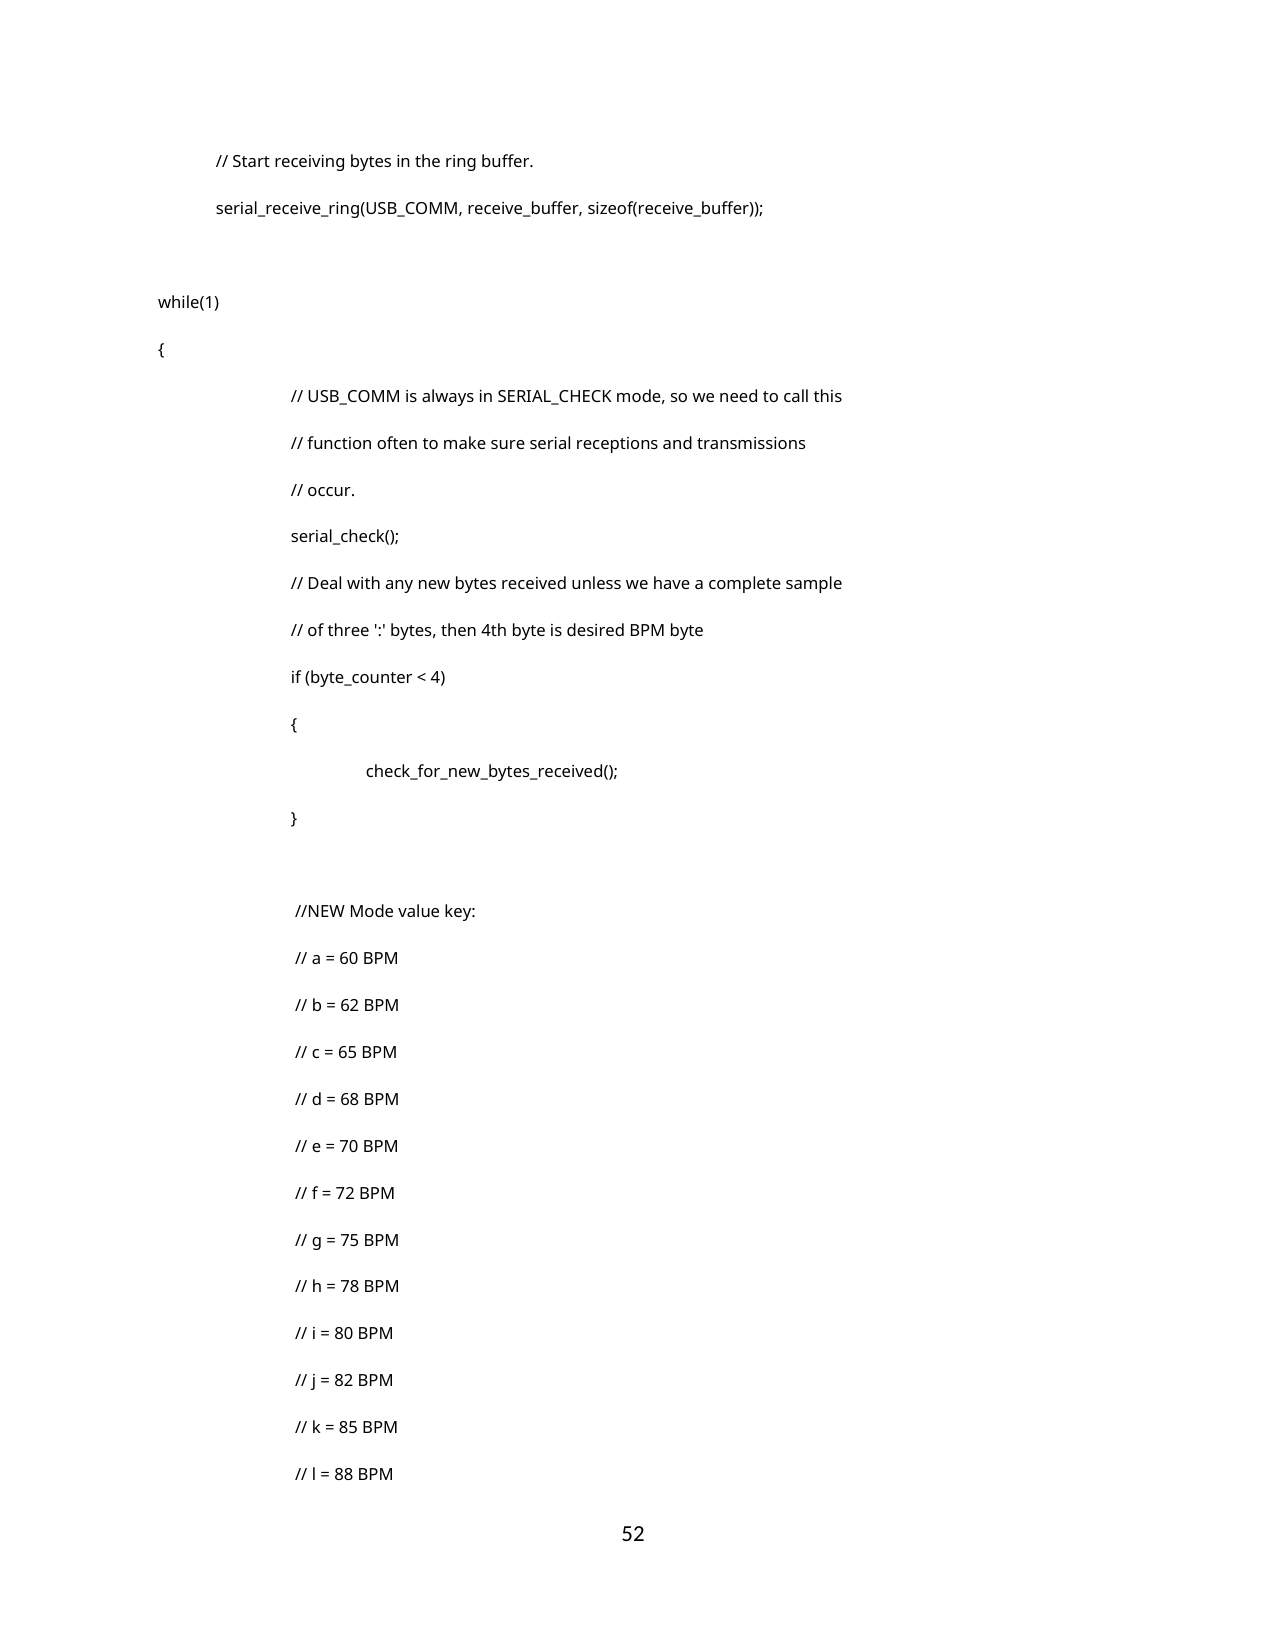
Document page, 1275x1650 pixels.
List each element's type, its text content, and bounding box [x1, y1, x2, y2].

text // h = 78 BPM [141, 1275, 1125, 1298]
text check_for_new_bytes_received(); [141, 759, 1125, 782]
text // g = 75 BPM [141, 1228, 1125, 1251]
text // USB_COMM is always in SERIAL_CHECK mode, so we need to call this [141, 384, 1125, 407]
text // f = 72 BPM [141, 1181, 1125, 1204]
text // Start receiving bytes in the ring buffer. [141, 150, 1125, 173]
text // l = 88 BPM [141, 1462, 1125, 1485]
text //NEW Mode value key: [141, 900, 1125, 923]
text // k = 85 BPM [141, 1416, 1125, 1438]
text if (byte_counter < 4) [141, 666, 1125, 688]
text // j = 82 BPM [141, 1369, 1125, 1391]
text serial_check(); [141, 525, 1125, 548]
text // a = 60 BPM [141, 947, 1125, 969]
text } [141, 806, 1125, 829]
text // Deal with any new bytes received unless we have a complete sample [141, 572, 1125, 594]
text serial_receive_ring(USB_COMM, receive_buffer, sizeof(receive_buffer)); [141, 197, 1125, 219]
text { [141, 712, 1125, 735]
text // function often to make sure serial receptions and transmissions [141, 431, 1125, 454]
text // occur. [141, 478, 1125, 501]
text // d = 68 BPM [141, 1087, 1125, 1110]
text // of three ':' bytes, then 4th byte is desired BPM byte [141, 619, 1125, 641]
text while(1) [141, 291, 1125, 313]
text // e = 70 BPM [141, 1134, 1125, 1157]
text // i = 80 BPM [141, 1322, 1125, 1344]
text // b = 62 BPM [141, 994, 1125, 1016]
text // c = 65 BPM [141, 1041, 1125, 1063]
text { [141, 337, 1125, 360]
